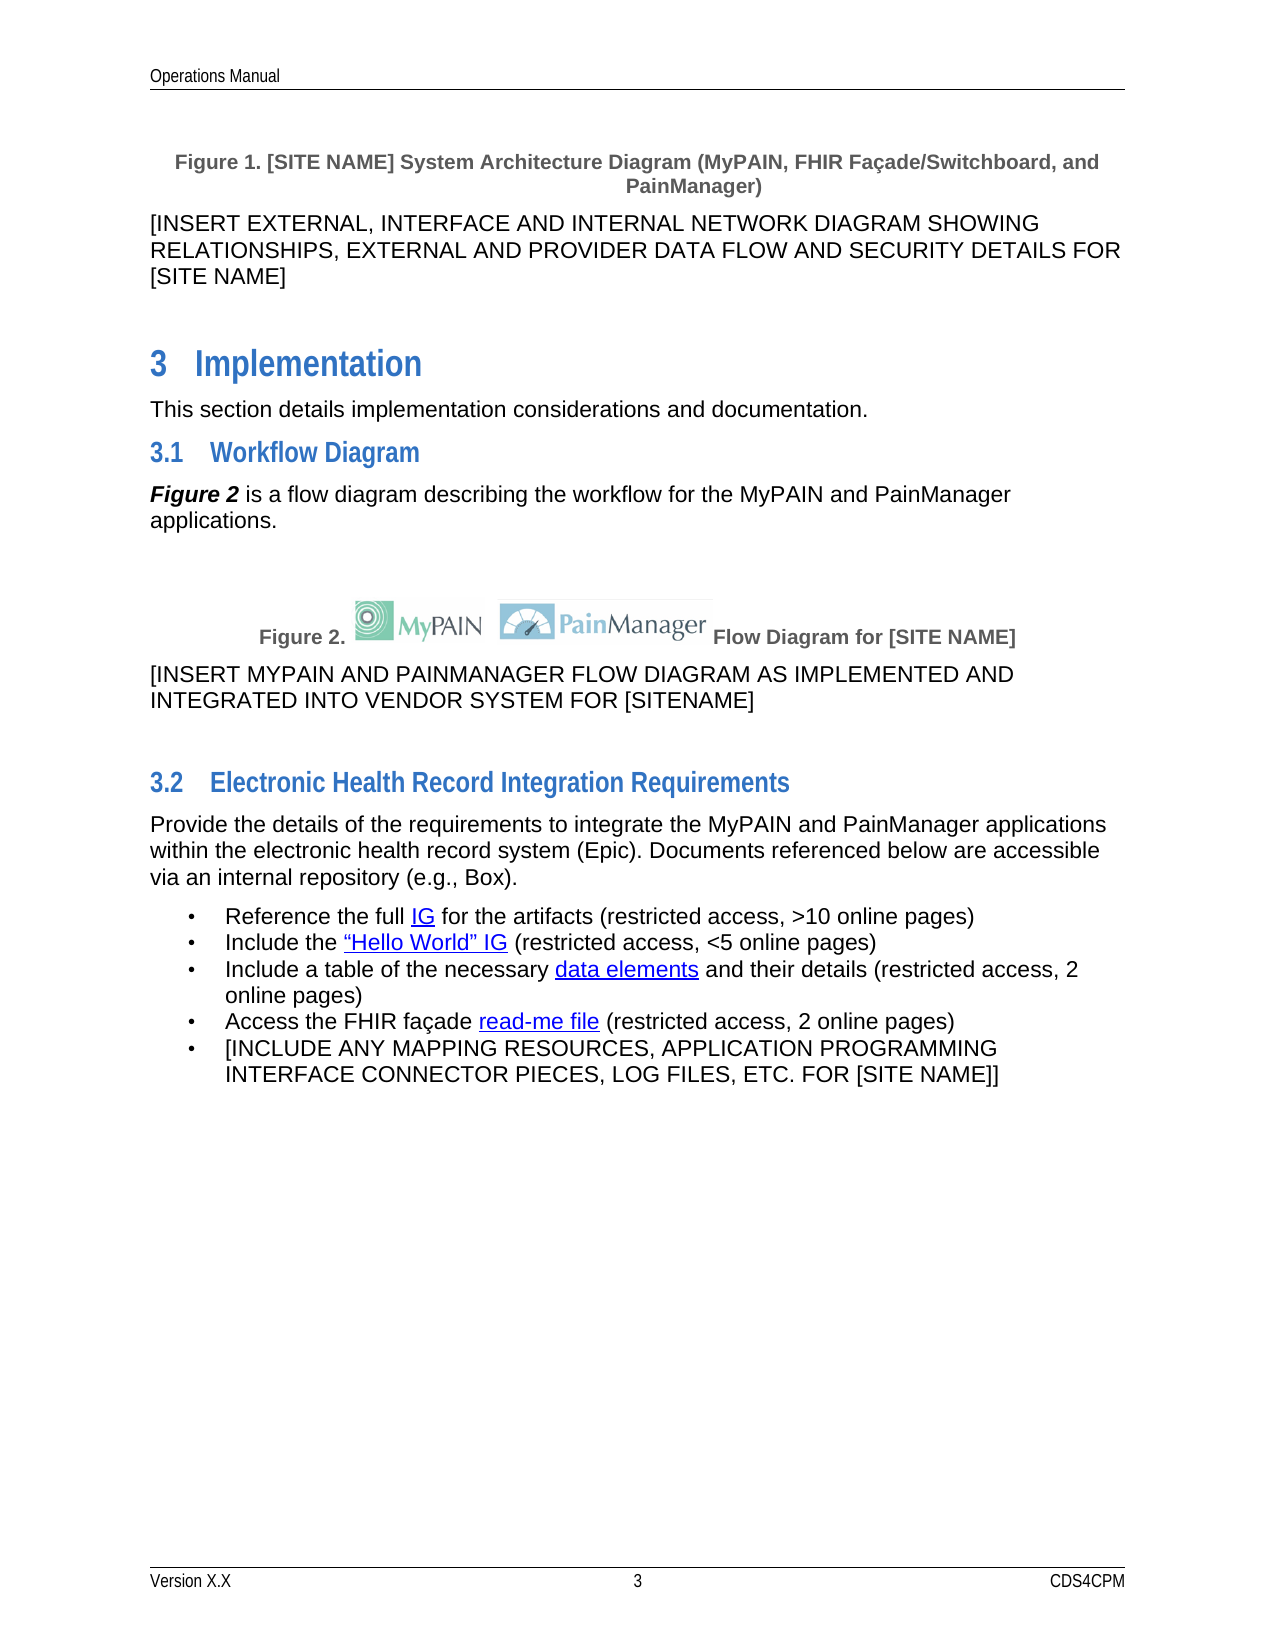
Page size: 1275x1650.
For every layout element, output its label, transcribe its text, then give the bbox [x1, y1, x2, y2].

list Reference the full IG for the artifacts (restricted access, >10 online pages) [187, 903, 1125, 929]
text Provide the details of the requirements to integrate the MyPAIN and PainManager applications within the electronic health record system (Epic). Documents referenced below are accessible via an internal repository (e.g., Box). [150, 811, 1125, 890]
subtitle Electronic Health Record Integration Requirements [150, 765, 1125, 798]
list Access the FHIR façade read-me file (restricted access, 2 online pages) [187, 1008, 1125, 1035]
text This section details implementation considerations and documentation. [150, 396, 1125, 423]
subtitle Workflow Diagram [150, 435, 1125, 469]
subtitle Implementation [150, 341, 1125, 384]
list [INCLUDE ANY mapping resources, application programming interface connector pieces, log files, ETC. FOR [SITE NAME]] [187, 1035, 1125, 1088]
picture [351, 597, 713, 645]
text Figure 2 is a flow diagram describing the workflow for the MyPAIN and PainManager applications. [150, 481, 1125, 534]
list Include a table of the necessary data elements and their details (restricted access, 2 online pages) [187, 956, 1125, 1008]
text Figure 1. [SITE NAME] System Architecture Diagram (MyPAIN, FHIR Façade/Switchboard, and PainManager) [150, 150, 1125, 198]
text [INSERT MYPAIN AND PAINMANAGER FLOW DIAGRAM AS IMPLEMENTED AND INTEGRATED INTO VENDOR SYSTEM FOR [SITENAME] [150, 661, 1125, 714]
text [INSERT EXTERNAL, INTERFACE AND INTERNAL NETWORK DIAGRAM SHOWING RELATIONSHIPS, EXTERNAL AND PROVIDER DATA FLOW AND SECURITY DETAILS FOR [SITE NAME] [150, 210, 1125, 289]
list Include the “Hello World” IG (restricted access, <5 online pages) [187, 929, 1125, 956]
